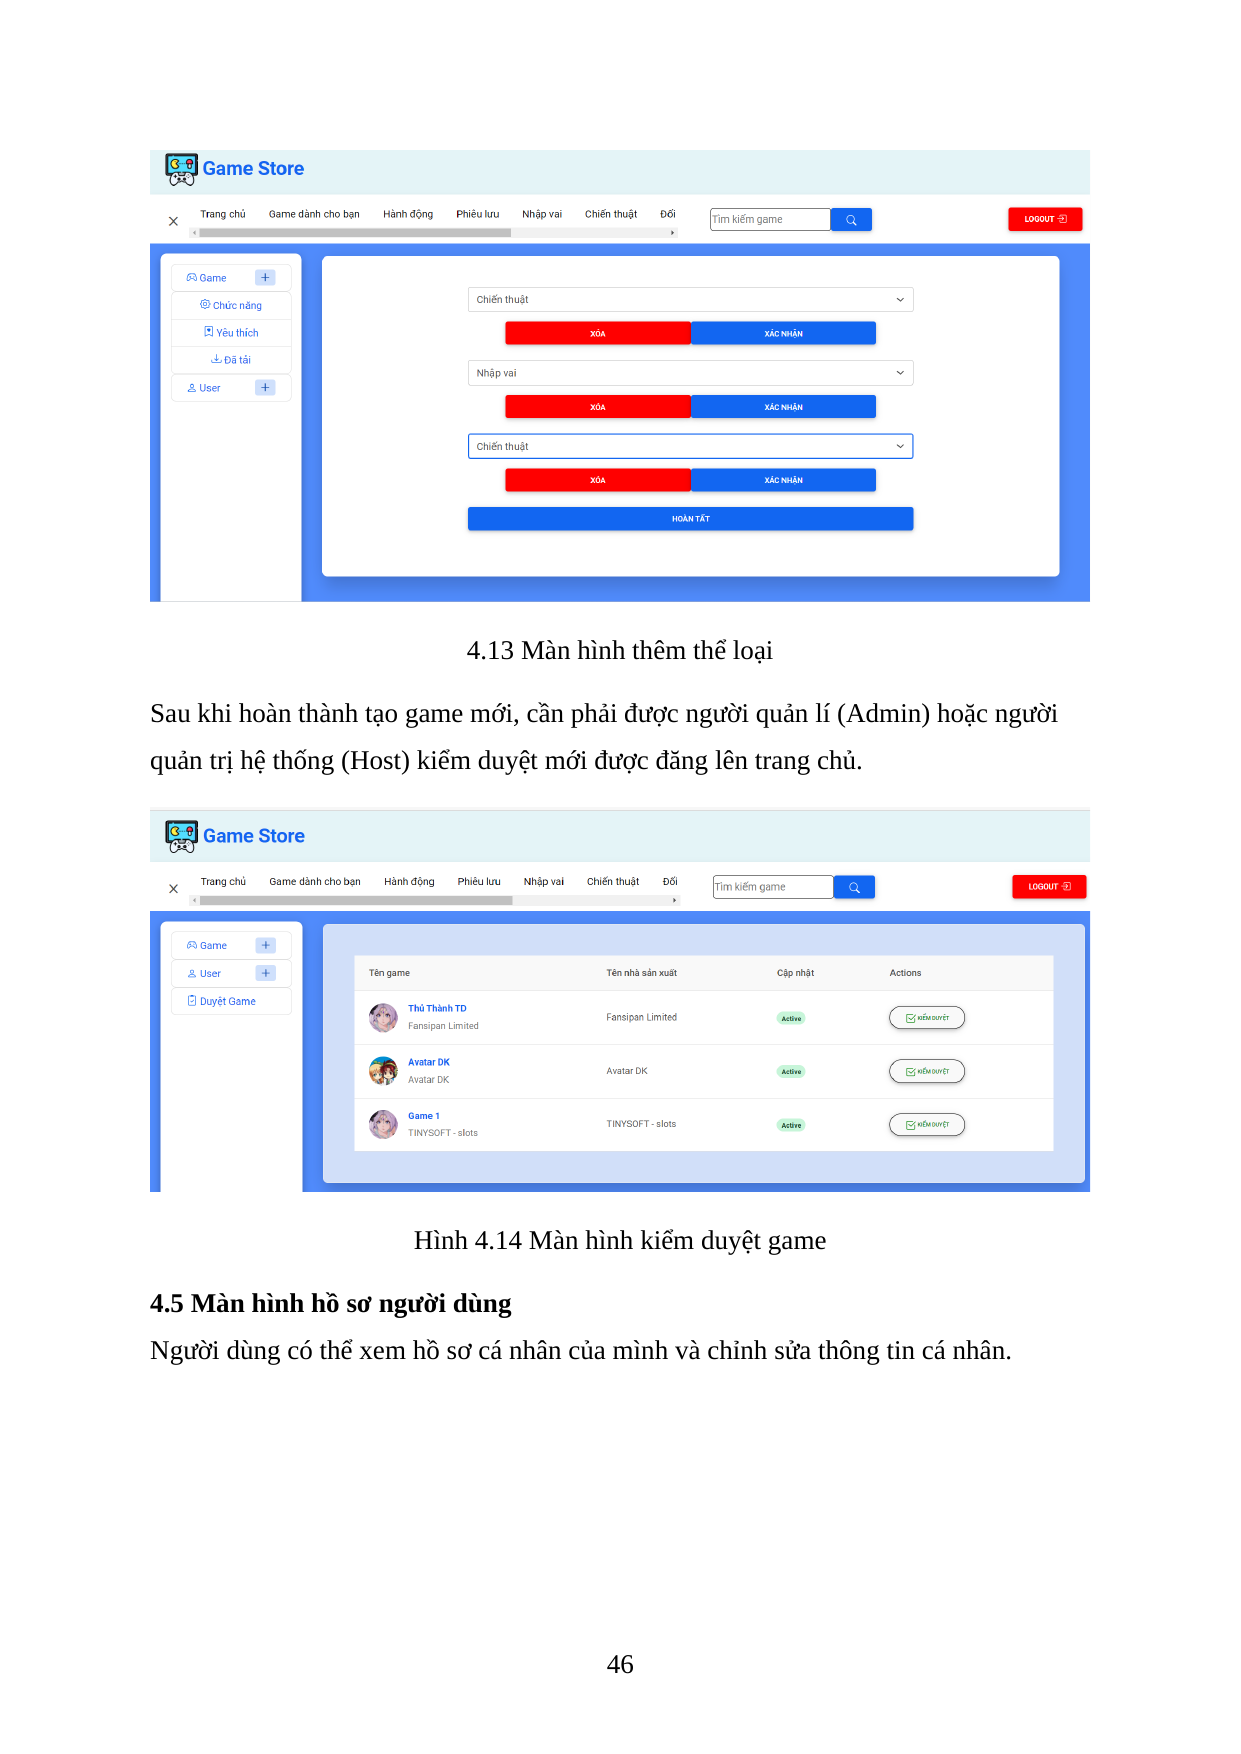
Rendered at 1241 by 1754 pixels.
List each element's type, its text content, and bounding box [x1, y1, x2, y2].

text Sau khi hoàn thành tạo game mới, cần phải được người quản lí (Admin) hoặc người quản trị hệ thống (Host) kiểm duyệt mới được đăng lên trang chủ. [150, 697, 1090, 775]
picture [150, 150, 1091, 602]
text Hình 4.14 Màn hình kiểm duyệt game [150, 1224, 1090, 1255]
text Người dùng có thể xem hồ sơ cá nhân của mình và chỉnh sửa thông tin cá nhân. [150, 1334, 1090, 1365]
text 4.13 Màn hình thêm thể loại [150, 634, 1090, 665]
subtitle 4.5 Màn hình hồ sơ người dùng [150, 1287, 1090, 1318]
picture [150, 807, 1091, 1192]
